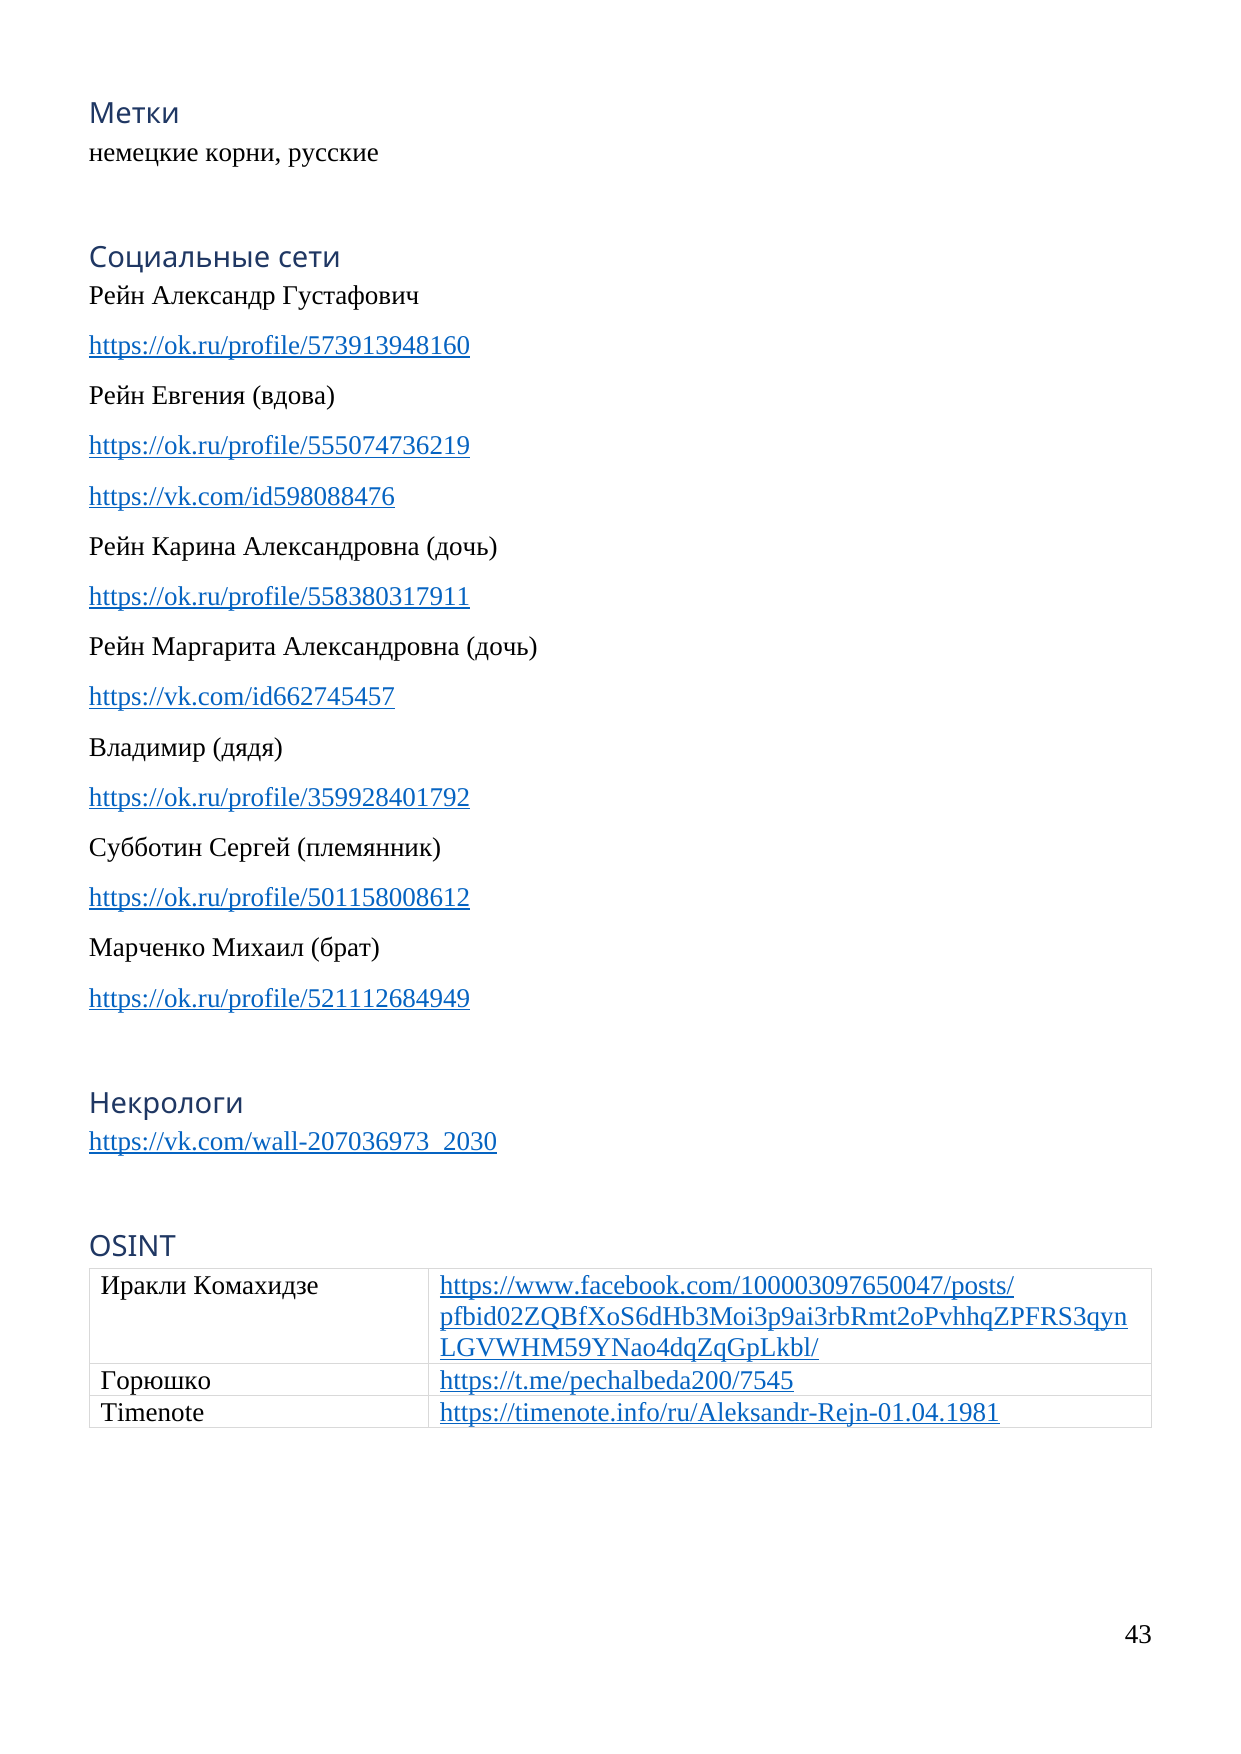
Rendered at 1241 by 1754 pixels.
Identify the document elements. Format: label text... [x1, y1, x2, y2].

text https://vk.com/id662745457 [89, 681, 1152, 712]
text https://ok.ru/profile/501158008612 [89, 881, 1152, 912]
subtitle Некрологи [89, 1082, 1152, 1122]
text Рейн Маргарита Александровна (дочь) [89, 630, 1152, 661]
text https://vk.com/wall-207036973_2030 [89, 1125, 1152, 1156]
table_cell https://t.me/pechalbeda200/7545 [429, 1364, 1151, 1395]
text немецкие корни, русские [89, 136, 1152, 167]
table_cell Timenote [90, 1396, 428, 1427]
text https://ok.ru/profile/573913948160 [89, 329, 1152, 360]
text Субботин Сергей (племянник) [89, 831, 1152, 862]
table_cell https://timenote.info/ru/Aleksandr-Rejn-01.04.1981 [429, 1396, 1151, 1427]
subtitle Метки [89, 93, 1152, 132]
text Рейн Александр Густафович [89, 279, 1152, 310]
text https://ok.ru/profile/359928401792 [89, 781, 1152, 812]
subtitle OSINT [89, 1225, 1152, 1265]
text https://vk.com/id598088476 [89, 480, 1152, 511]
table_header Иракли Комахидзе [90, 1269, 428, 1363]
text Марченко Михаил (брат) [89, 932, 1152, 963]
table_cell Горюшко [90, 1364, 428, 1395]
text https://ok.ru/profile/555074736219 [89, 429, 1152, 461]
subtitle Социальные сети [89, 236, 1152, 276]
table_header https://www.facebook.com/100003097650047/posts/pfbid02ZQBfXoS6dHb3Moi3p9ai3rbRmt2oPvhhqZPFRS3qynLGVWHM59YNao4dqZqGpLkbl/ [429, 1269, 1151, 1363]
text Владимир (дядя) [89, 731, 1152, 762]
text https://ok.ru/profile/558380317911 [89, 580, 1152, 611]
text Рейн Евгения (вдова) [89, 379, 1152, 410]
text Рейн Карина Александровна (дочь) [89, 530, 1152, 561]
text https://ok.ru/profile/521112684949 [89, 982, 1152, 1013]
